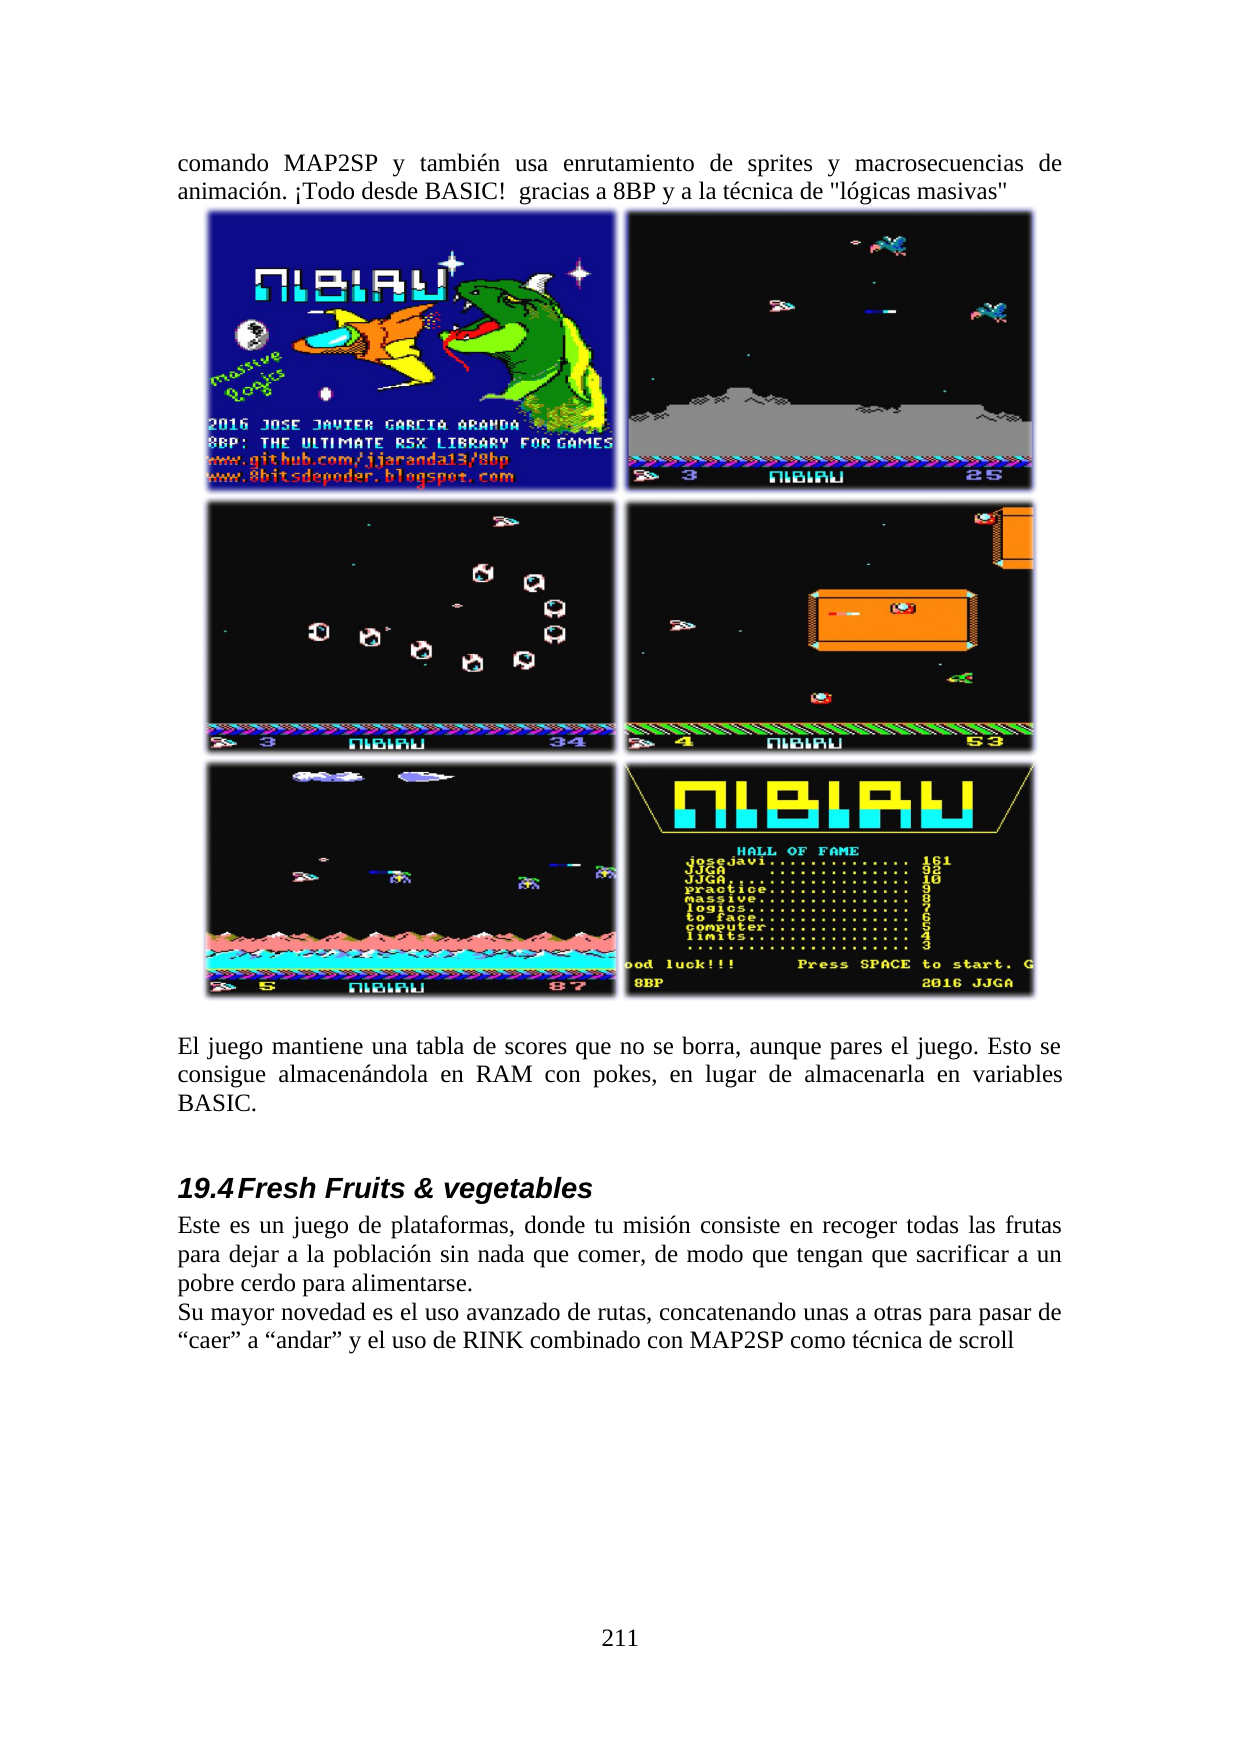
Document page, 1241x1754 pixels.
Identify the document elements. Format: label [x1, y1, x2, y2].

picture [212, 215, 612, 487]
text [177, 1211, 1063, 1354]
picture [211, 505, 611, 748]
picture [630, 768, 1030, 992]
picture [211, 767, 612, 993]
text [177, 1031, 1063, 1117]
picture [630, 506, 1029, 748]
picture [630, 215, 1029, 486]
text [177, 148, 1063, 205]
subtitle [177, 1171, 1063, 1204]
